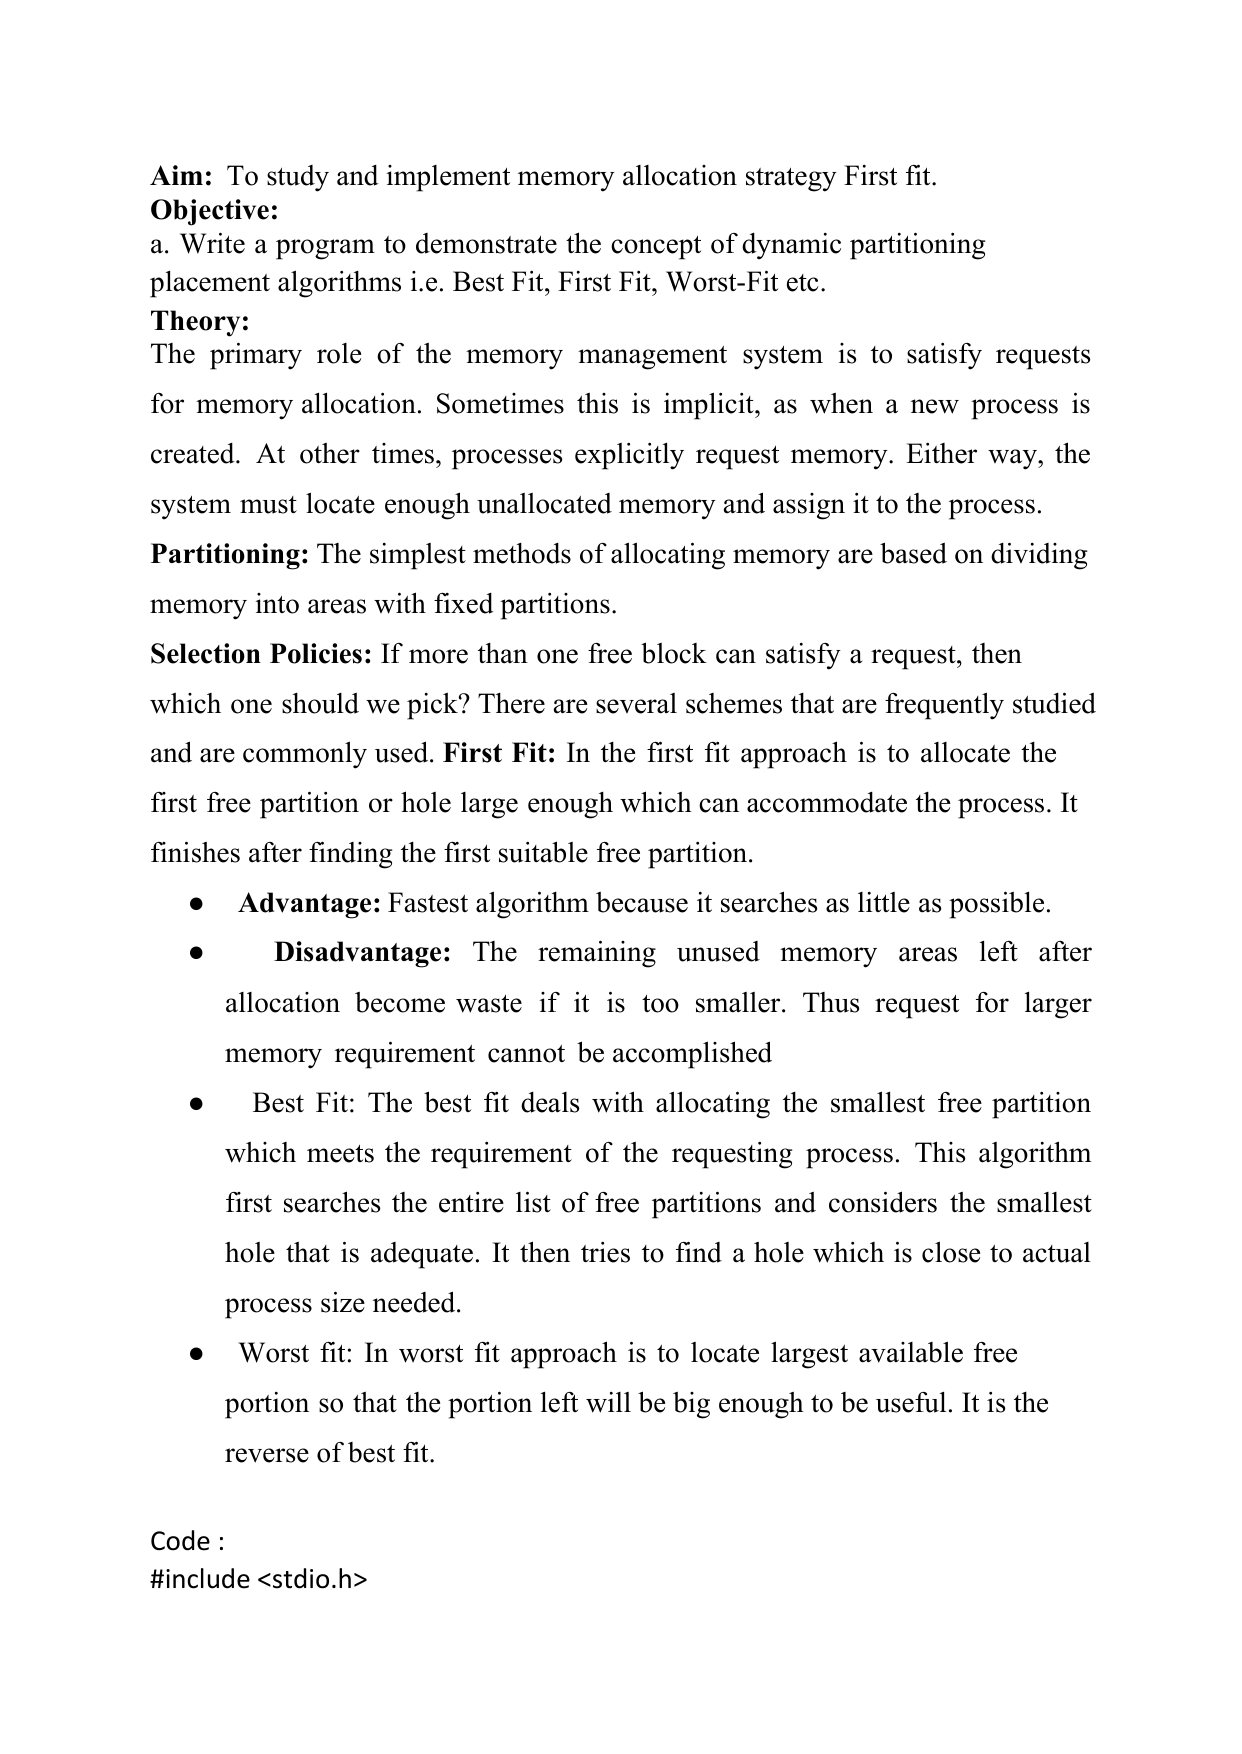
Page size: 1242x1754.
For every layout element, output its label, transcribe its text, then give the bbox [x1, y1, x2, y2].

text Objective: [150, 192, 1155, 226]
text ● Disadvantage: The remaining unused memory areas left after allocation become waste if it is too smaller. Thus request for larger memory requirement cannot be accomplished [187, 933, 1092, 1069]
text Partitioning:The simplest methods of allocating memory are based on dividing memory into areas with fixed partitions. [150, 536, 1096, 619]
text Code : [150, 1522, 1153, 1557]
text Aim: To study and implement memory allocation strategy First fit. [150, 157, 1155, 192]
text a. Write a program to demonstrate the concept of dynamic partitioning placement algorithms i.e. Best Fit, First Fit, Worst-Fit etc. [150, 226, 1096, 298]
text Theory: [150, 303, 1155, 336]
text ● Worst fit: In worst fit approach is to locate largest available free portion so that the portion left will be big enough to be useful. It is the reverse of best fit. [187, 1335, 1096, 1469]
text The primary role of the memory management system is to satisfy requests for memory allocation. Sometimes this is implicit, as when a new process is created. At other times, processes explicitly request memory. Either way, the system must locate enough unallocated memory and assign it to the process. [150, 336, 1091, 519]
text #include <stdio.h> [150, 1560, 1153, 1596]
text SelectionPolicies:If more than one free block can satisfy a request, then which one should we pick? There are several schemes that are frequently studied and are commonly used. FirstFit:In the first fit approach is to allocate the first free partition or hole large enough which can accommodate the process. It finishes after finding the first suitable free partition. [150, 636, 1096, 869]
text ● Best Fit: The best fit deals with allocating the smallest free partition which meets the requirement of the requesting process. This algorithm first searches the entire list of free partitions and considers the smallest hole that is adequate. It then tries to find a hole which is close to actual process size needed. [187, 1085, 1092, 1318]
text ● Advantage:Fastest algorithm because it searches as little as possible. [187, 885, 1155, 919]
